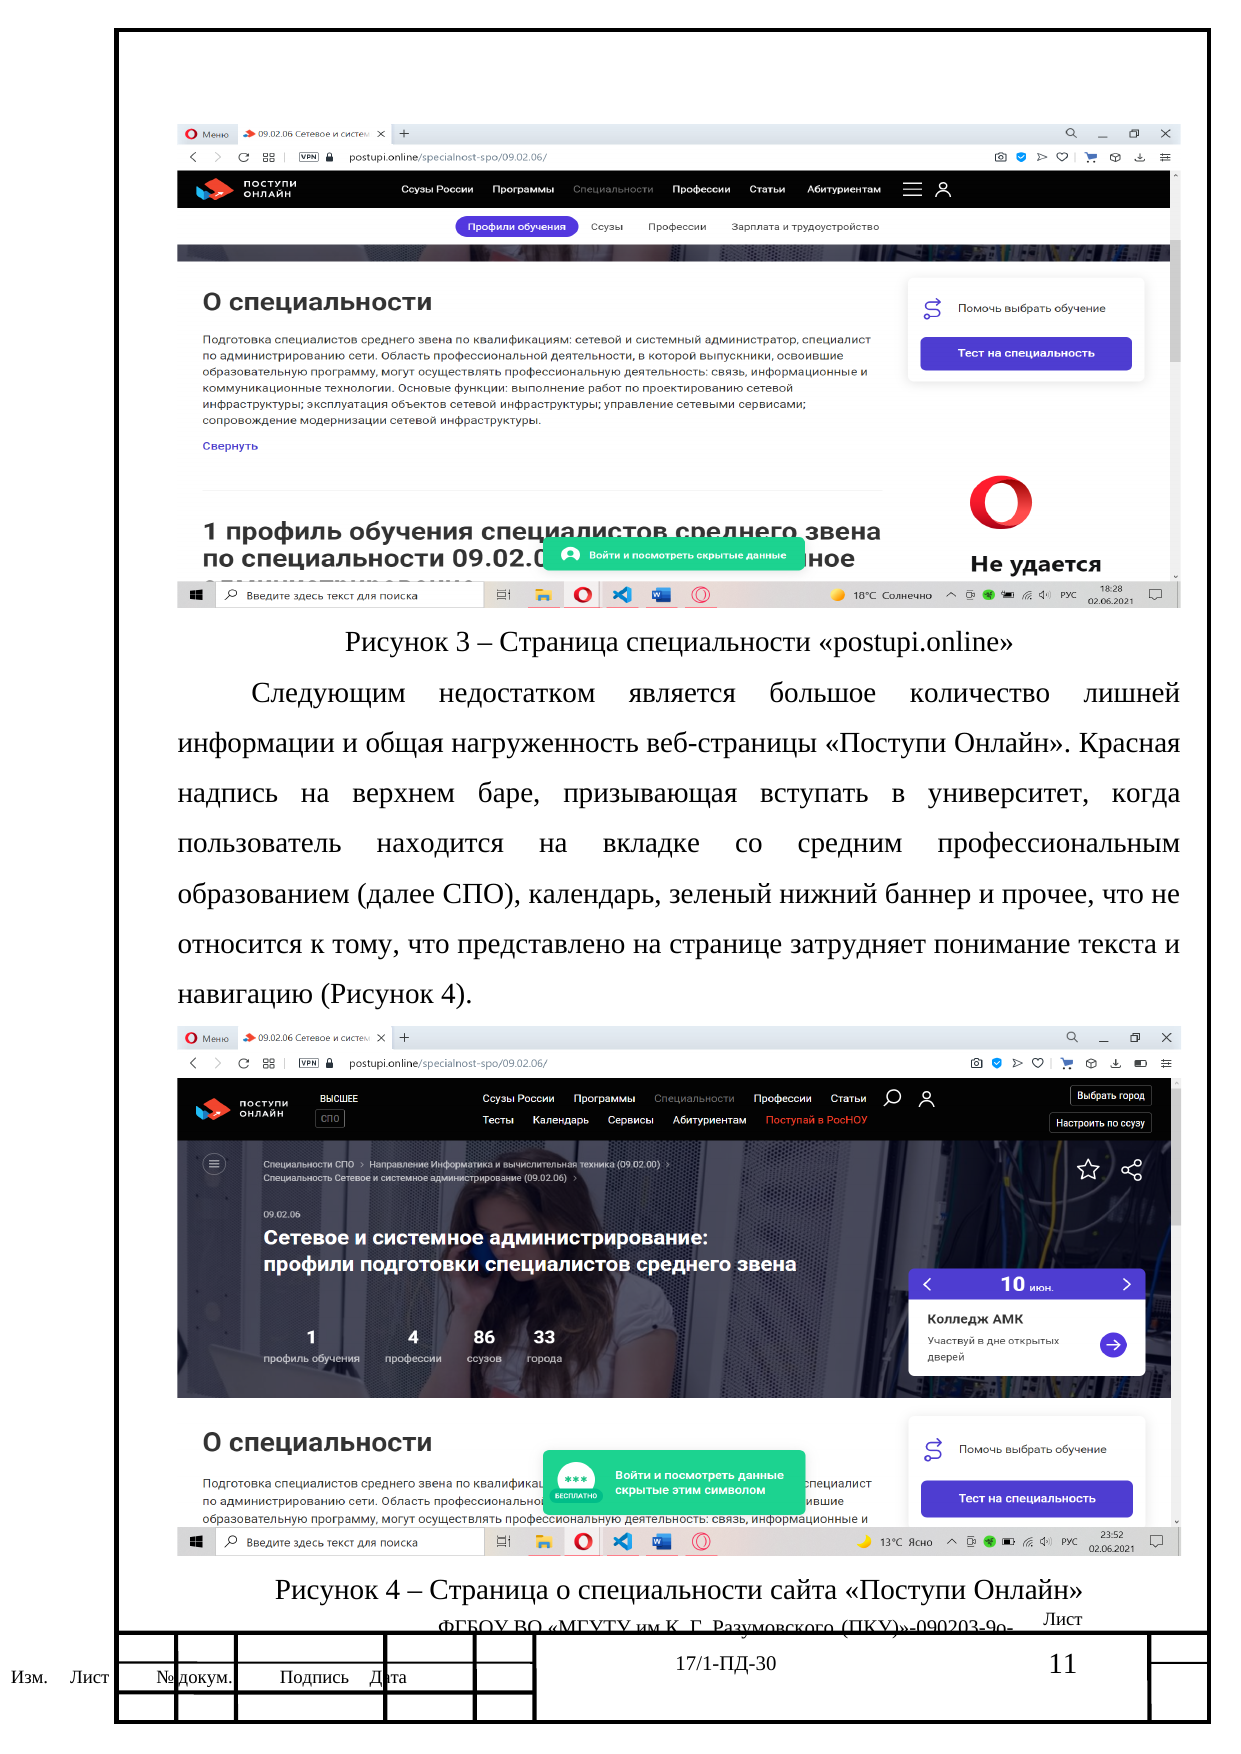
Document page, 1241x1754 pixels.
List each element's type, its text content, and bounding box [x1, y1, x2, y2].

picture [177, 1026, 1182, 1556]
text Следующим недостатком является большое количество лишней информации и общая нагруженность веб-страницы «Поступи Онлайн». Красная надпись на верхнем баре, призывающая вступать в университет, когда пользователь находится на вкладке со средним профессиональным образованием (далее СПО), календарь, зеленый нижний баннер и прочее, что не относится к тому, что представлено на странице затрудняет понимание текста и навигацию (Рисунок 4). [177, 675, 1181, 1010]
text Рисунок 4 – Страница о специальности сайта «Поступи Онлайн» [177, 1572, 1181, 1606]
picture [177, 124, 1181, 608]
text Рисунок 3 – Страница специальности «postupi.online» [177, 624, 1181, 658]
